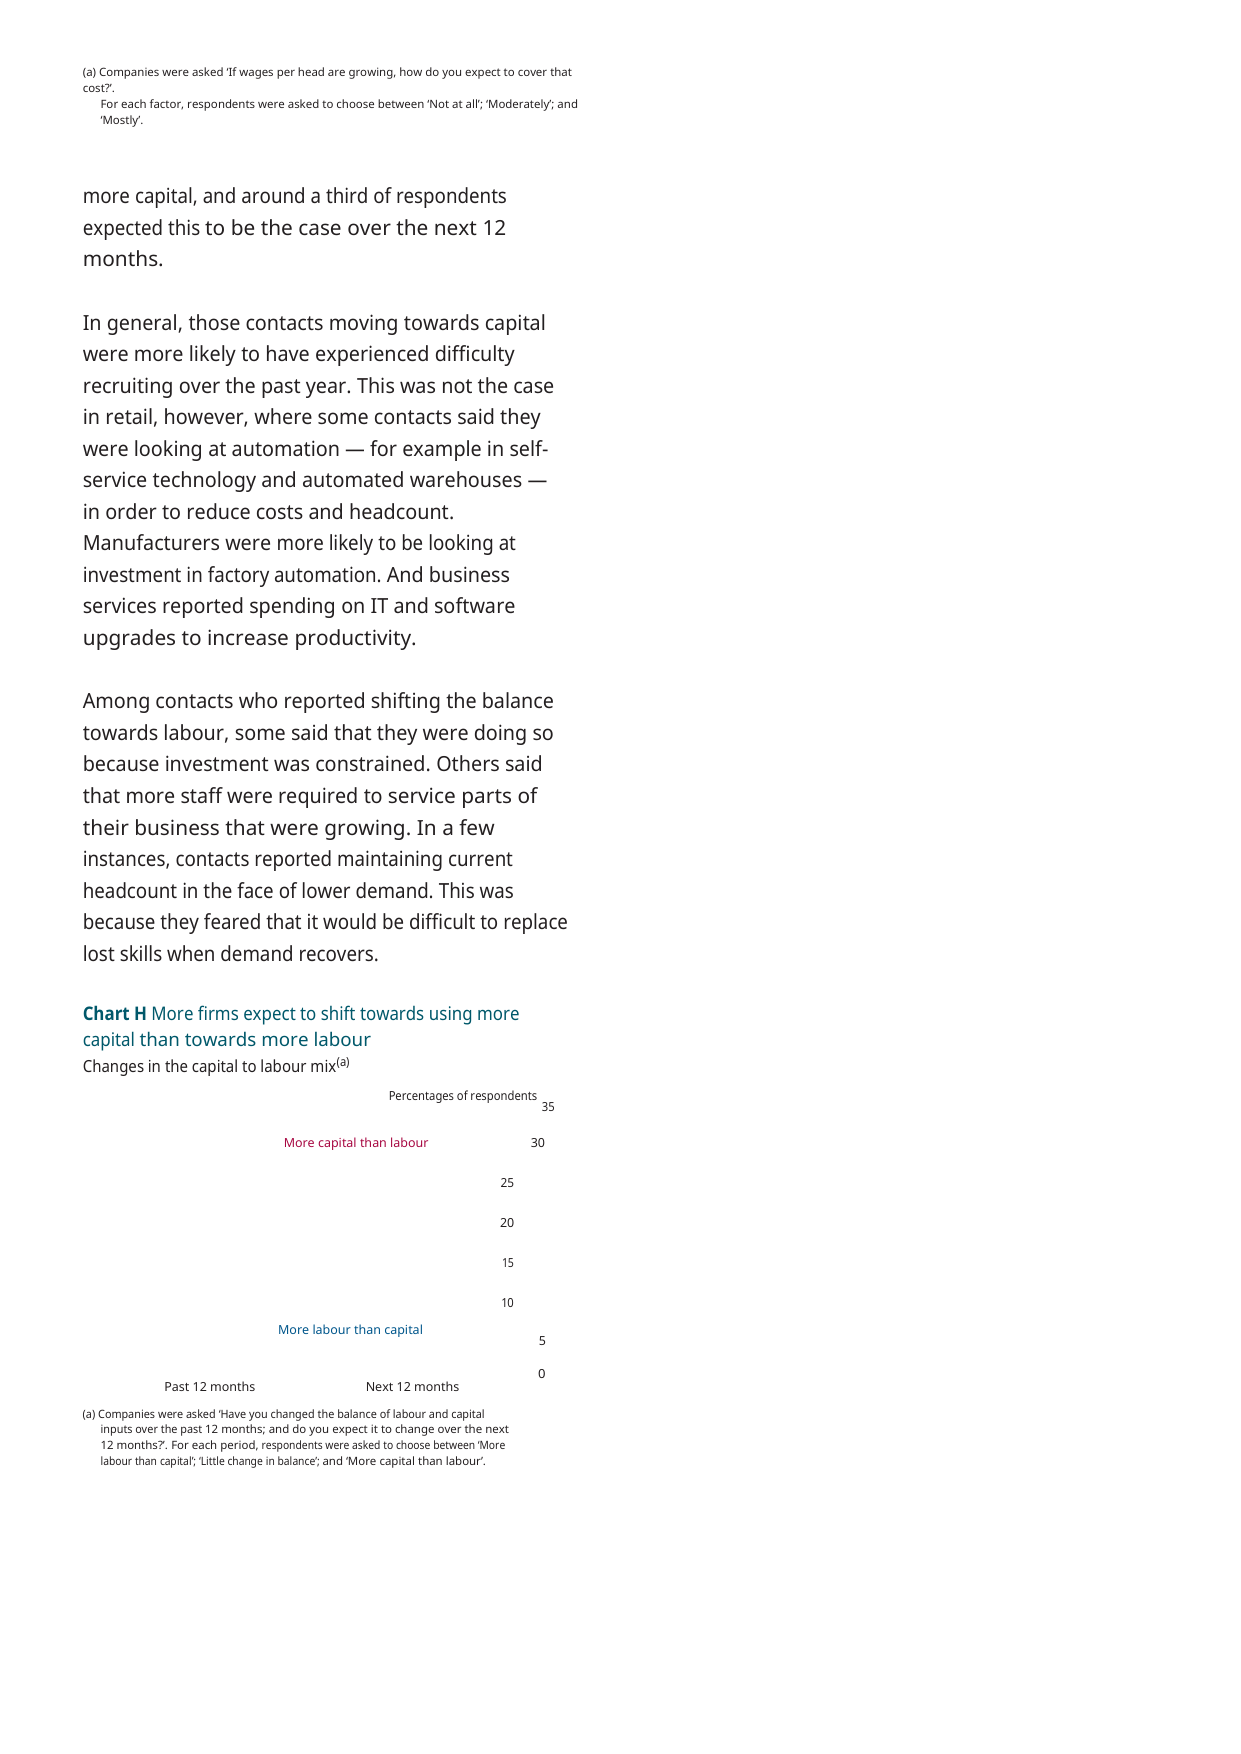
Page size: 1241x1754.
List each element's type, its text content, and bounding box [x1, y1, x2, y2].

text 15 [58, 1254, 514, 1271]
text Among contacts who reported shifting the balance towards labour, some said that they were doing so because investment was constrained. Others said that more staff were required to service parts of their business that were growing. In a few instances, contacts reported maintaining current headcount in the face of lower demand. This was because they feared that it would be difficult to replace lost skills when demand recovers. [83, 686, 570, 967]
text For each factor, respondents were asked to choose between ‘Not at all’; ‘Moderately’; and ‘Mostly’. [100, 96, 604, 127]
text 10 [58, 1294, 514, 1311]
text Percentages of respondents 35 [388, 1087, 604, 1115]
text In general, those contacts moving towards capital were more likely to have experienced difficulty recruiting over the past year. This was not the case in retail, however, where some contacts said they were looking at automation — for example in self-service technology and automated warehouses — in order to reduce costs and headcount. Manufacturers were more likely to be looking at investment in factory automation. And business services reported spending on IT and software upgrades to increase productivity. [83, 308, 567, 652]
text more capital, and around a third of respondents expected this to be the case over the next 12 months. [83, 181, 562, 273]
text 25 [58, 1174, 514, 1191]
text Changes in the capital to labour mix(a) [83, 1053, 604, 1077]
text Past 12 months Next 12 months [164, 1381, 604, 1394]
text (a) Companies were asked ‘Have you changed the balance of labour and capital inputs over the past 12 months; and do you expect it to change over the next 12 months?’. For each period, respondents were asked to choose between ‘More labour than capital’; ‘Little change in balance’; and ‘More capital than labour’. [82, 1406, 517, 1468]
text 20 [58, 1214, 514, 1231]
text More labour than capital 5 [278, 1321, 604, 1349]
text (a) Companies were asked ‘If wages per head are growing, how do you expect to cover that cost?’. [83, 64, 604, 96]
text More capital than labour 30 [283, 1134, 604, 1152]
text Chart H More firms expect to shift towards using more capital than towards more labour [83, 1000, 540, 1052]
